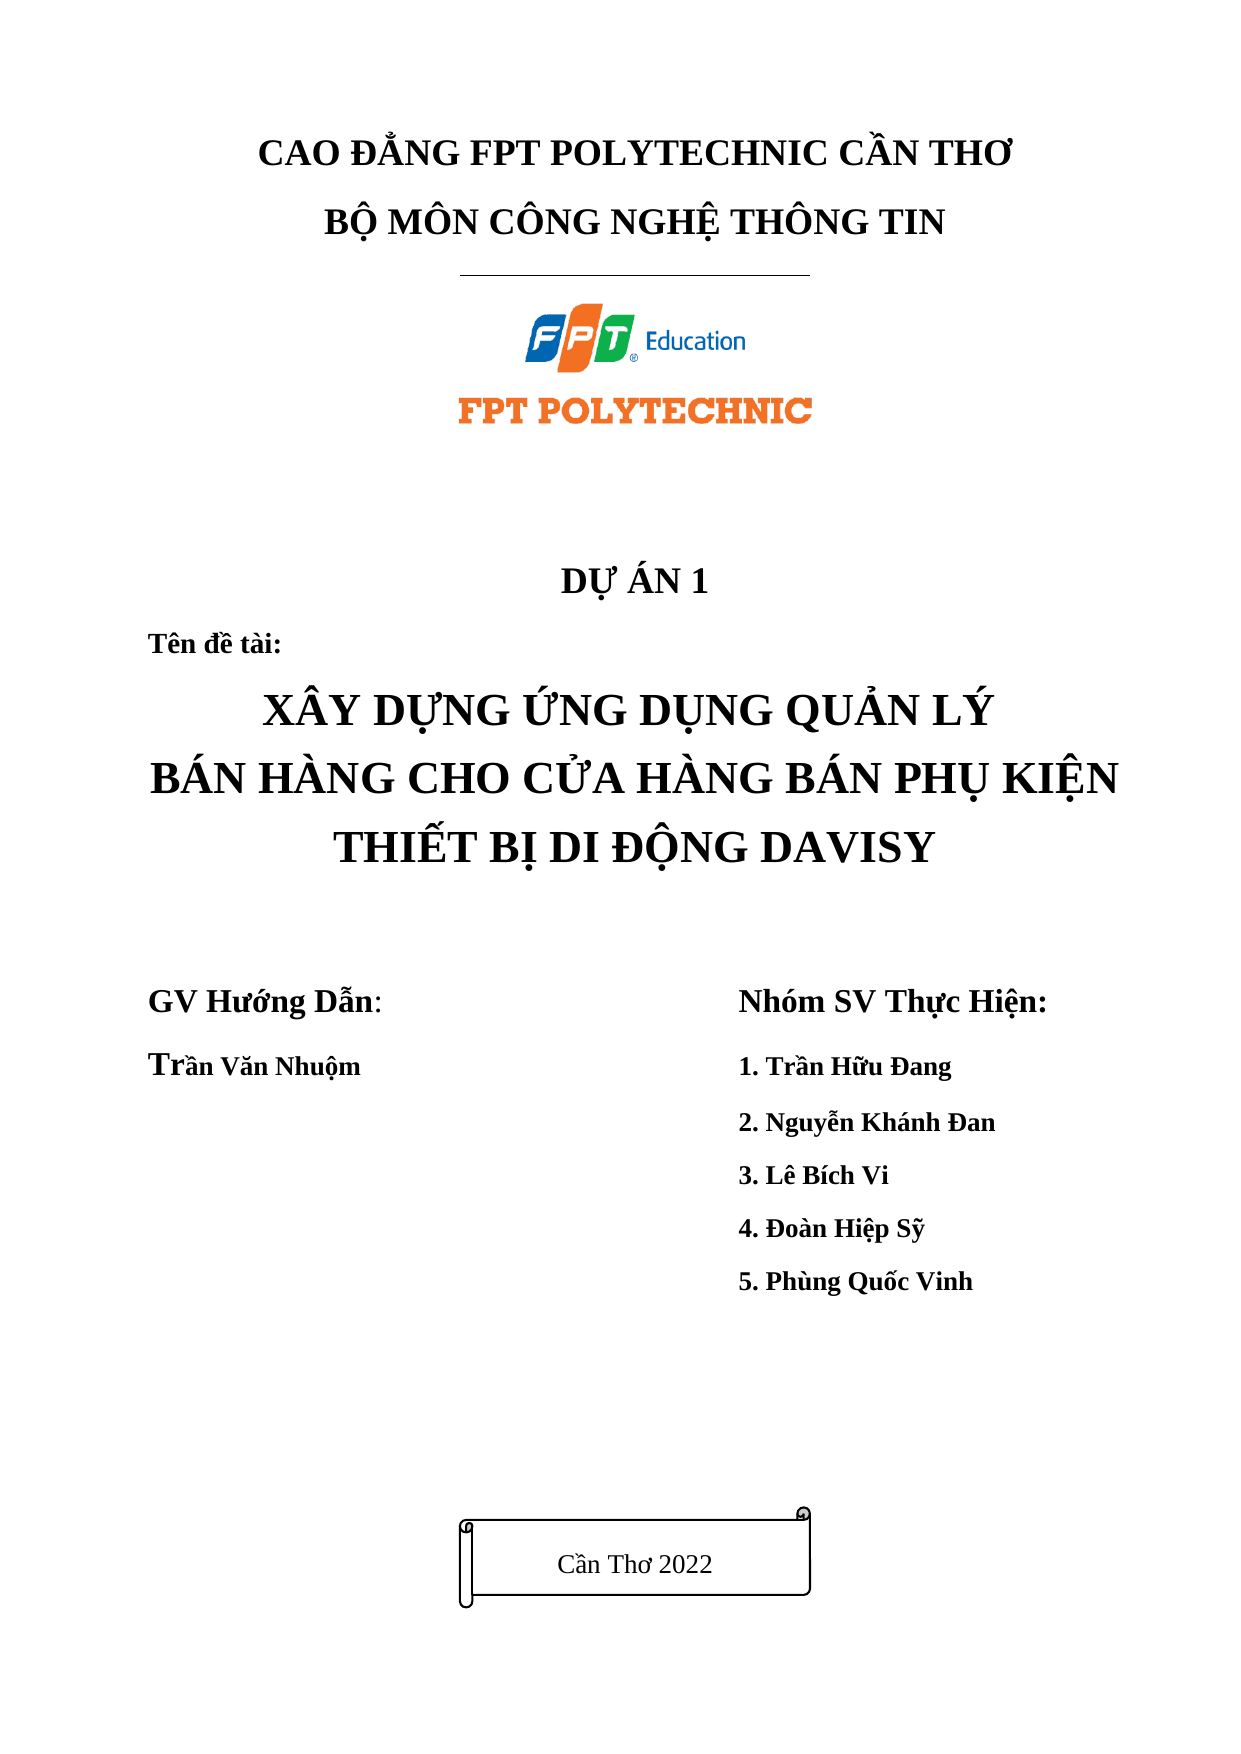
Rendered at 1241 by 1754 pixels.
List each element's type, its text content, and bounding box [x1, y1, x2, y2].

text DỰ ÁN 1 [148, 558, 1122, 601]
text CAO ĐẲNG FPT POLYTECHNIC CẦN THƠ [148, 131, 1122, 174]
text Trần Văn Nhuộm 1. Trần Hữu Đang [148, 1044, 1122, 1082]
text Tên đề tài: [148, 627, 1122, 660]
text 5. Phùng Quốc Vinh [148, 1265, 1122, 1296]
picture [446, 286, 824, 452]
text 4. Đoàn Hiệp Sỹ [148, 1212, 1122, 1243]
text GV Hướng Dẫn: Nhóm SV Thực Hiện: [148, 981, 1122, 1020]
text 3. Lê Bích Vi [148, 1159, 1122, 1190]
text XÂY DỰNG ỨNG DỤNG QUẢN LÝ BÁN HÀNG CHO CỬA HÀNG BÁN PHỤ KIỆN THIẾT BỊ DI ĐỘNG DAVISY [148, 683, 1122, 872]
text BỘ MÔN CÔNG NGHỆ THÔNG TIN [148, 199, 1122, 242]
text 2. Nguyễn Khánh Đan [148, 1106, 1122, 1137]
